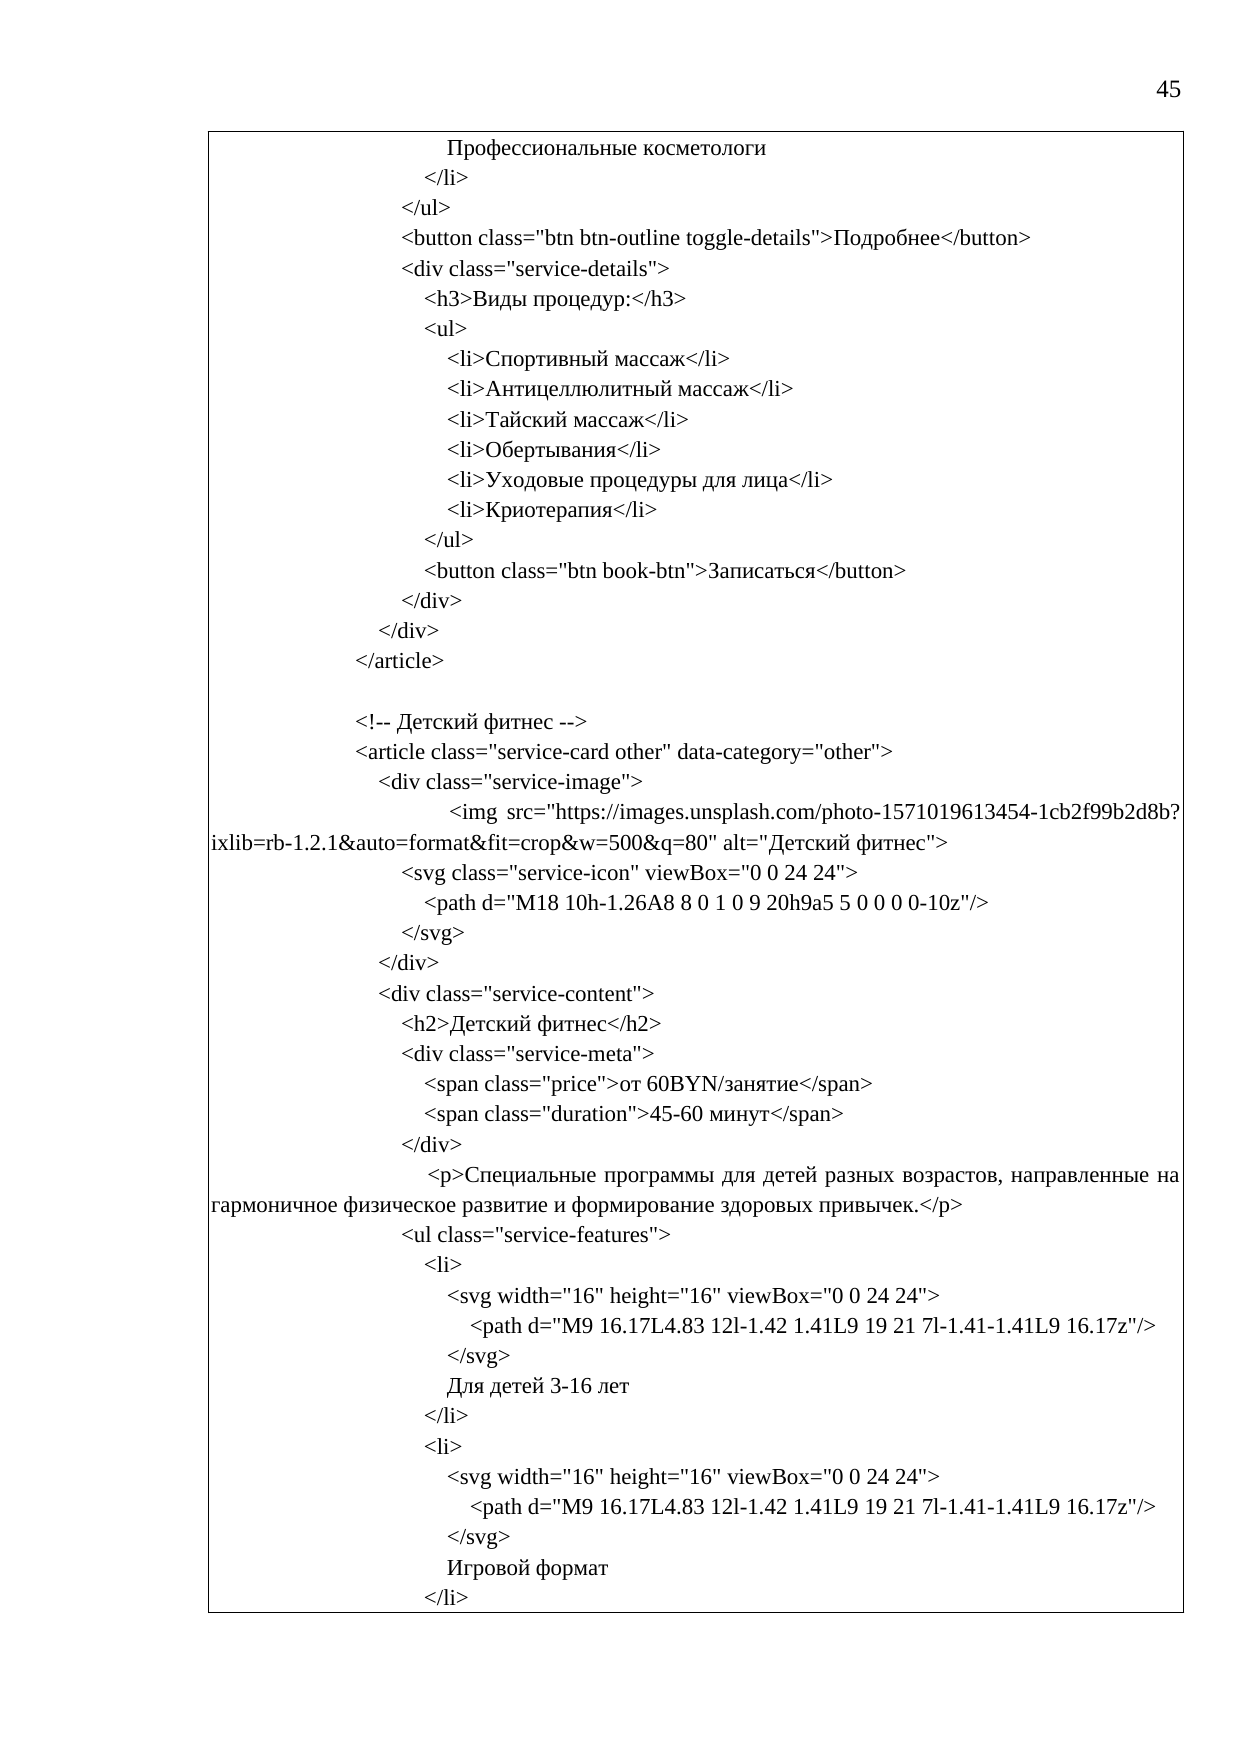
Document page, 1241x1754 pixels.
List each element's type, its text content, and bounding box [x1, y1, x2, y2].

list Игровой формат [209, 1550, 1183, 1580]
list <p>Специальные программы для детей разных возрастов, направленные на гармоничное физическое развитие и формирование здоровых привычек.</p> [209, 1158, 1183, 1217]
list </li> [209, 1581, 1183, 1612]
list <path d="M18 10h-1.26A8 8 0 1 0 9 20h9a5 5 0 0 0 0-10z"/> [209, 886, 1183, 915]
list <ul class="service-features"> [209, 1218, 1183, 1248]
list Для детей 3-16 лет [209, 1369, 1183, 1399]
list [209, 1460, 1183, 1489]
list <svg width="16" height="16" viewBox="0 0 24 24"> [209, 1278, 1183, 1308]
list <button class="btn btn-outline toggle-details">Подробнее</button> [209, 221, 1183, 251]
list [209, 1490, 1183, 1519]
list </div> [209, 614, 1183, 643]
list <button class="btn book-btn">Записаться</button> [209, 553, 1183, 583]
list <div class="service-meta"> [209, 1037, 1183, 1066]
list <span class="price">от 60BYN/занятие</span> [209, 1067, 1183, 1097]
list </div> [209, 946, 1183, 976]
list <svg class="service-icon" viewBox="0 0 24 24"> [209, 856, 1183, 885]
list <div class="service-content"> [209, 976, 1183, 1006]
list <li>Тайский массаж</li> [209, 402, 1183, 432]
list <div class="service-image"> [209, 765, 1183, 794]
list <path d="M9 16.17L4.83 12l-1.42 1.41L9 19 21 7l-1.41-1.41L9 16.17z"/> [209, 1309, 1183, 1338]
list </div> [209, 1127, 1183, 1157]
list <li> [209, 1429, 1183, 1459]
list <li>Антицеллюлитный массаж</li> [209, 372, 1183, 402]
list </article> [209, 644, 1183, 674]
list <h2>Детский фитнес</h2> [209, 1007, 1183, 1036]
list <li> [209, 1248, 1183, 1278]
list <div class="service-details"> [209, 251, 1183, 281]
list <img src="https://images.unsplash.com/photo-1571019613454-1cb2f99b2d8b?ixlib=rb-1.2.1&auto=format&fit=crop&w=500&q=80" alt="Детский фитнес"> [209, 795, 1183, 855]
list <li>Криотерапия</li> [209, 493, 1183, 523]
list </svg> [209, 1339, 1183, 1368]
list </div> [209, 584, 1183, 613]
list </li> [209, 161, 1183, 190]
list <li>Уходовые процедуры для лица</li> [209, 463, 1183, 492]
list </li> [209, 1399, 1183, 1429]
list <li>Обертывания</li> [209, 433, 1183, 462]
list <ul> [209, 312, 1183, 341]
list </svg> [209, 916, 1183, 946]
list <!-- Детский фитнес --> [209, 704, 1183, 734]
list <h3>Виды процедур:</h3> [209, 282, 1183, 311]
list Профессиональные косметологи [209, 132, 1183, 160]
list <span class="duration">45-60 минут</span> [209, 1097, 1183, 1127]
list </ul> [209, 523, 1183, 553]
list <article class="service-card other" data-category="other"> [209, 735, 1183, 764]
list </svg> [209, 1520, 1183, 1550]
list </ul> [209, 191, 1183, 221]
list <li>Спортивный массаж</li> [209, 342, 1183, 372]
